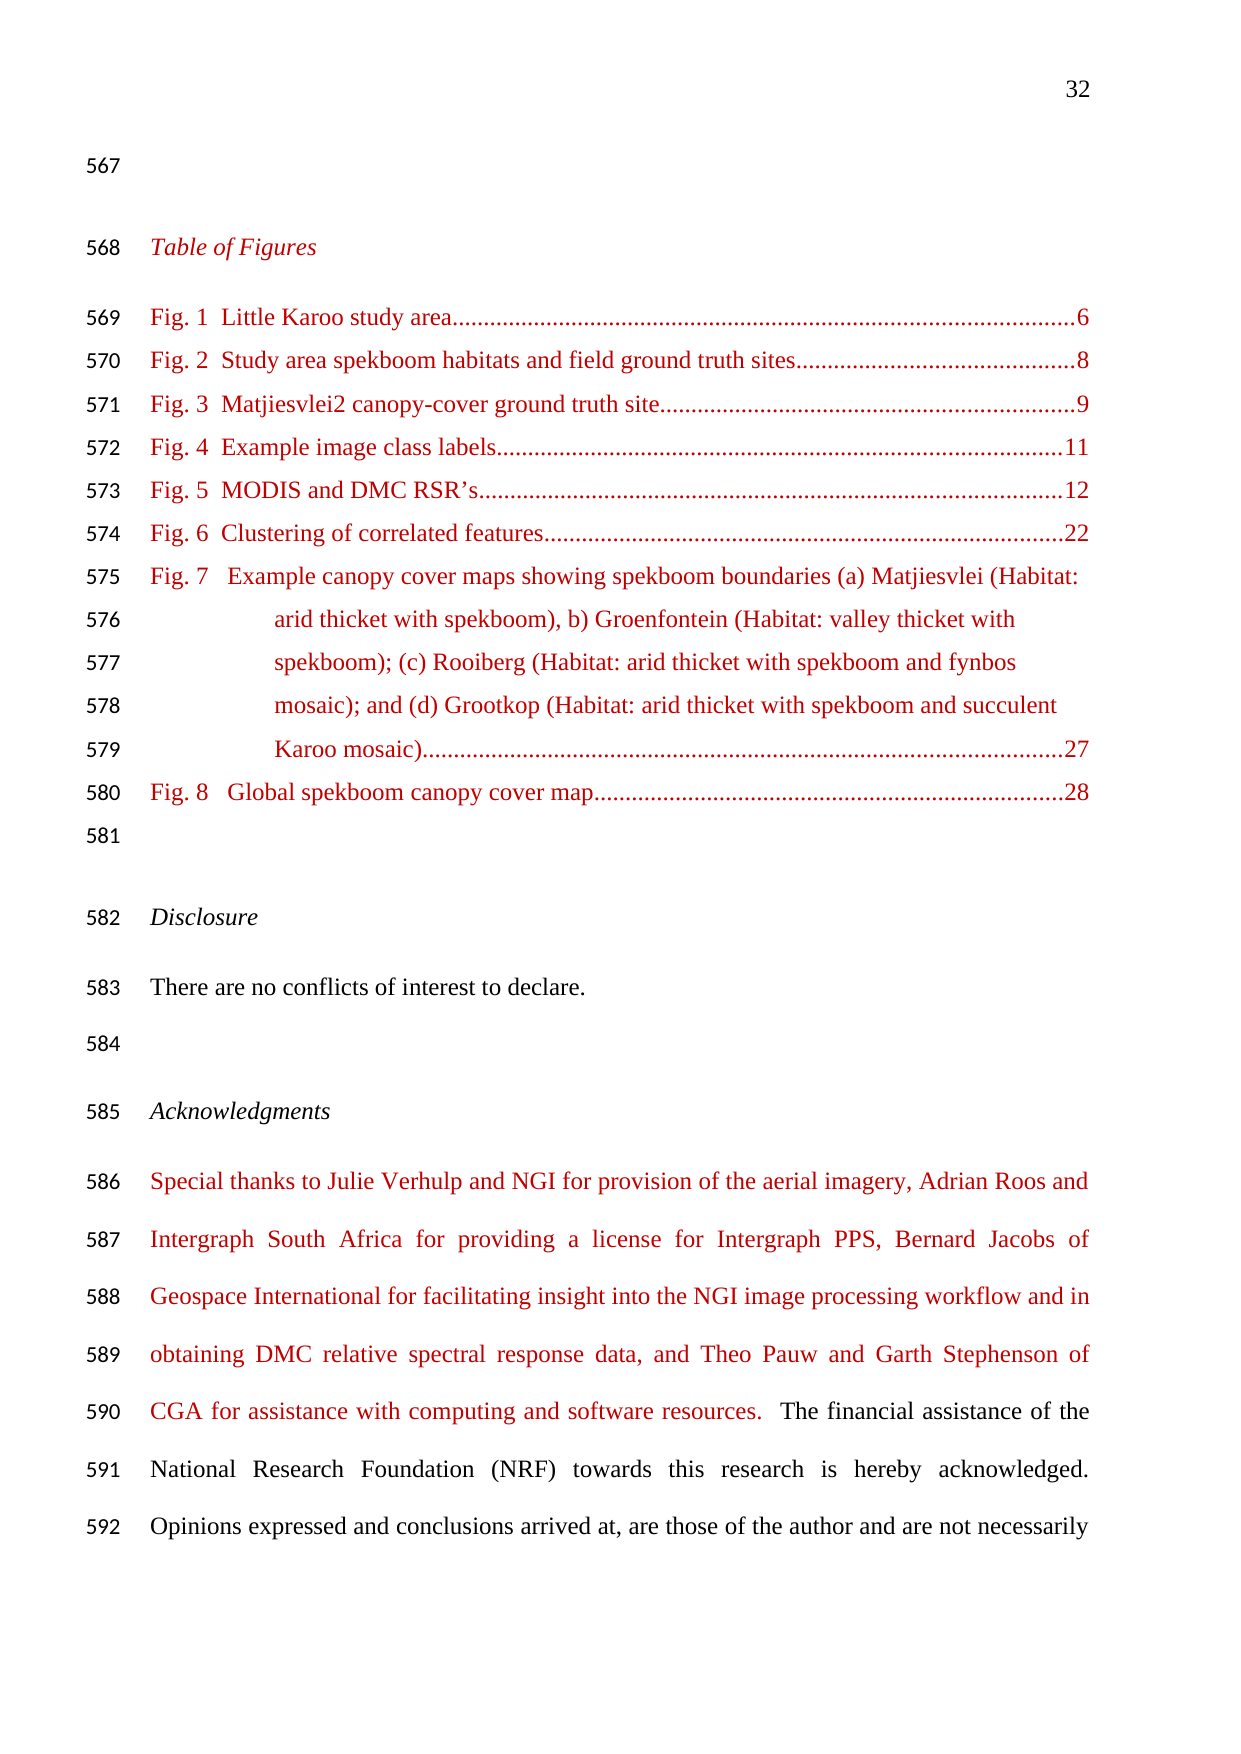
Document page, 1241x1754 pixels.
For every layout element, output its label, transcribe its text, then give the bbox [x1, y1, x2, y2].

text Fig. 2 Study area spekboom habitats and field ground truth sites 8 [150, 346, 1090, 374]
text Fig. 4 Example image class labels 11 [150, 432, 1090, 461]
subtitle Acknowledgments [150, 1096, 1090, 1125]
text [150, 1166, 1090, 1540]
text Fig. 6 Clustering of correlated features 22 [150, 518, 1090, 547]
text Fig. 5 MODIS and DMC RSR’s 12 [150, 475, 1090, 504]
subtitle Table of Figures [150, 232, 1090, 261]
subtitle Disclosure [150, 902, 1090, 931]
text Fig. 1 Little Karoo study area 6 [150, 302, 1090, 331]
text Fig. 8 Global spekboom canopy cover map 28 [150, 777, 1090, 806]
text There are no conflicts of interest to declare. [150, 972, 1090, 1001]
text Fig. 3 Matjiesvlei2 canopy-cover ground truth site 9 [150, 389, 1090, 417]
text Fig. 7 Example canopy cover maps showing spekboom boundaries (a) Matjiesvlei (Habitat: arid thicket with spekboom), b) Groenfontein (Habitat: valley thicket with spekboom); (c) Rooiberg (Habitat: arid thicket with spekboom and fynbos mosaic); and (d) Grootkop (Habitat: arid thicket with spekboom and succulent Karoo mosaic) 27 [150, 561, 1090, 762]
